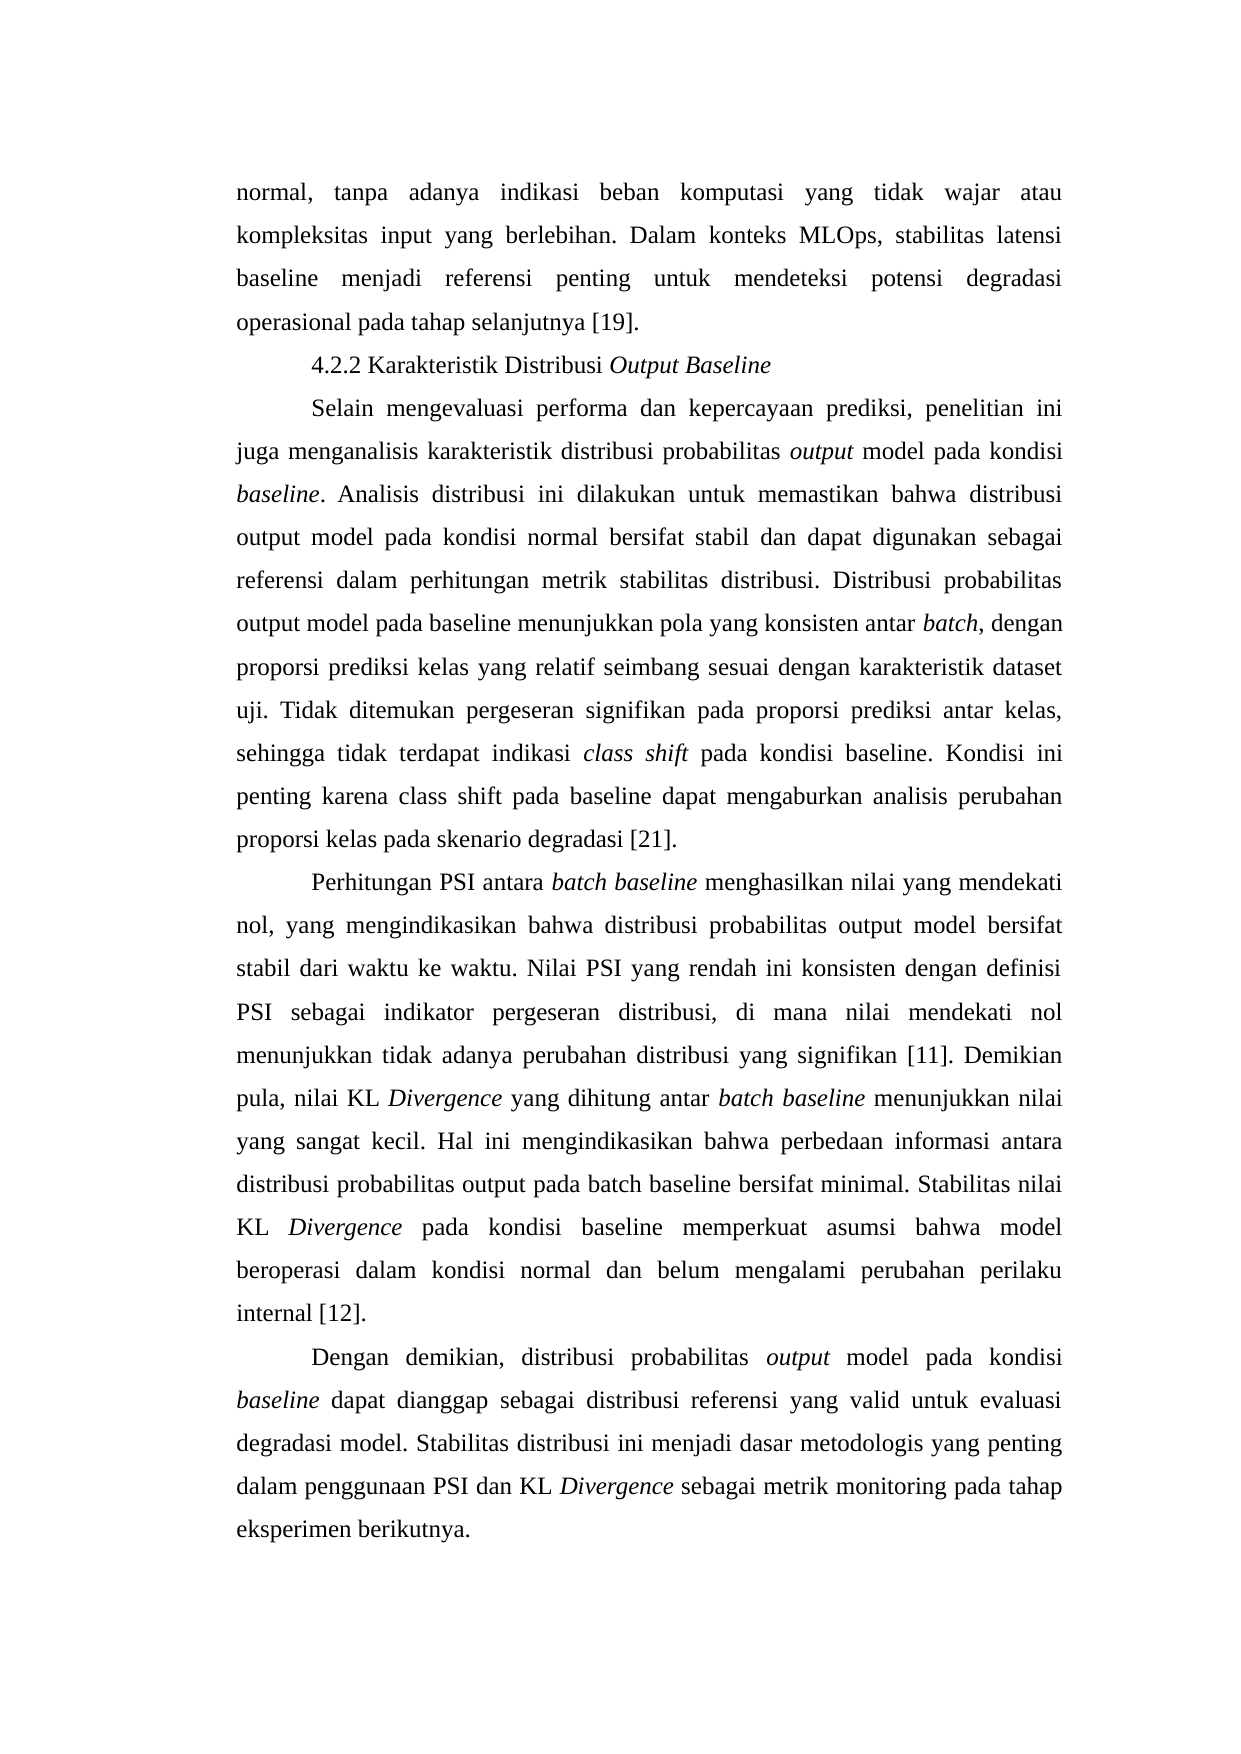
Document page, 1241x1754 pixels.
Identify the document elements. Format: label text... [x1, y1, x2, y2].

text Selain mengevaluasi performa dan kepercayaan prediksi, penelitian ini juga menganalisis karakteristik distribusi probabilitas output model pada kondisi baseline. Analisis distribusi ini dilakukan untuk memastikan bahwa distribusi output model pada kondisi normal bersifat stabil dan dapat digunakan sebagai referensi dalam perhitungan metrik stabilitas distribusi. Distribusi probabilitas output model pada baseline menunjukkan pola yang konsisten antar batch, dengan proporsi prediksi kelas yang relatif seimbang sesuai dengan karakteristik dataset uji. Tidak ditemukan pergeseran signifikan pada proporsi prediksi antar kelas, sehingga tidak terdapat indikasi class shift pada kondisi baseline. Kondisi ini penting karena class shift pada baseline dapat mengaburkan analisis perubahan proporsi kelas pada skenario degradasi [21]. [236, 393, 1063, 853]
text Perhitungan PSI antara batch baseline menghasilkan nilai yang mendekati nol, yang mengindikasikan bahwa distribusi probabilitas output model bersifat stabil dari waktu ke waktu. Nilai PSI yang rendah ini konsisten dengan definisi PSI sebagai indikator pergeseran distribusi, di mana nilai mendekati nol menunjukkan tidak adanya perubahan distribusi yang signifikan [11]. Demikian pula, nilai KL Divergence yang dihitung antar batch baseline menunjukkan nilai yang sangat kecil. Hal ini mengindikasikan bahwa perbedaan informasi antara distribusi probabilitas output pada batch baseline bersifat minimal. Stabilitas nilai KL Divergence pada kondisi baseline memperkuat asumsi bahwa model beroperasi dalam kondisi normal dan belum mengalami perubahan perilaku internal [12]. [236, 867, 1063, 1327]
text 4.2.2 Karakteristik Distribusi Output Baseline [236, 350, 1063, 378]
text Dengan demikian, distribusi probabilitas output model pada kondisi baseline dapat dianggap sebagai distribusi referensi yang valid untuk evaluasi degradasi model. Stabilitas distribusi ini menjadi dasar metodologis yang penting dalam penggunaan PSI dan KL Divergence sebagai metrik monitoring pada tahap eksperimen berikutnya. [236, 1342, 1063, 1543]
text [236, 177, 1063, 335]
